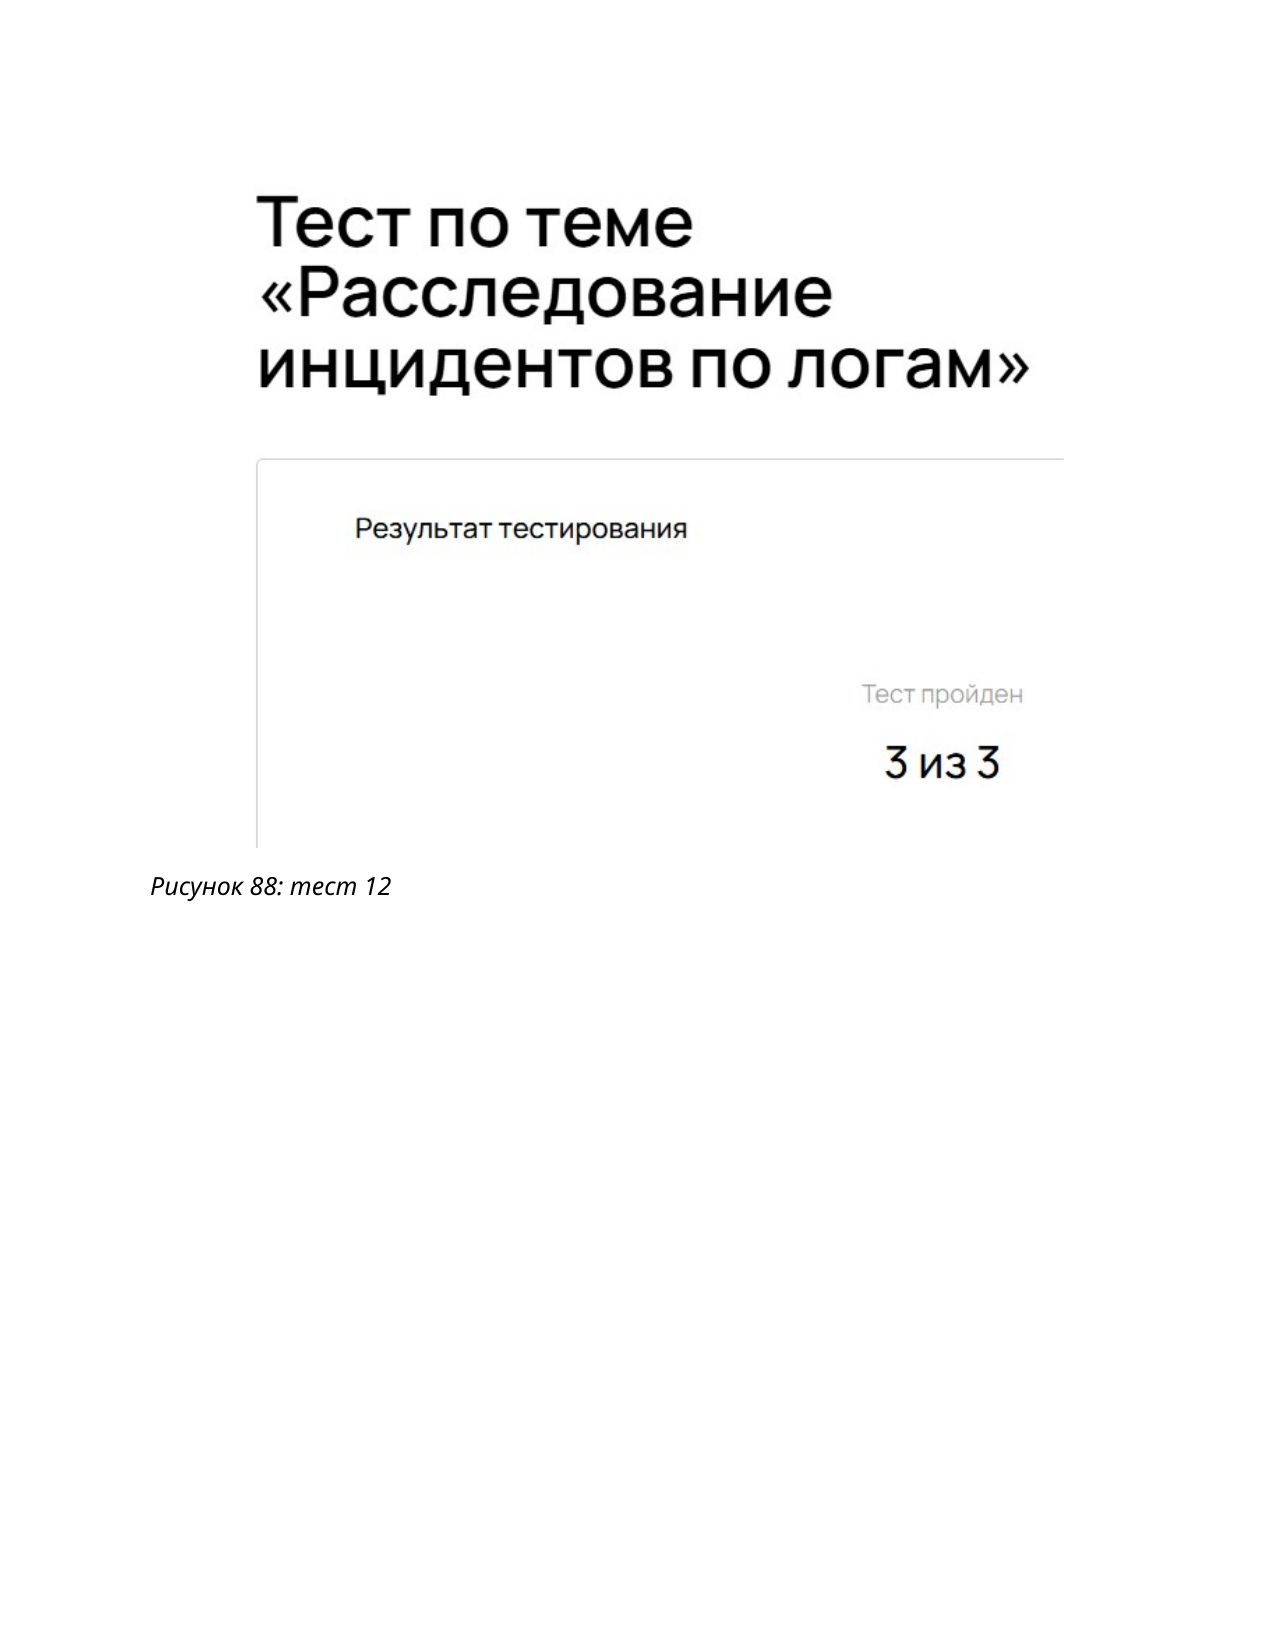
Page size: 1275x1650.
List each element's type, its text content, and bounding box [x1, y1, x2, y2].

picture [188, 153, 1064, 848]
table_header Рисунок 88: тест 12 [139, 150, 1114, 915]
